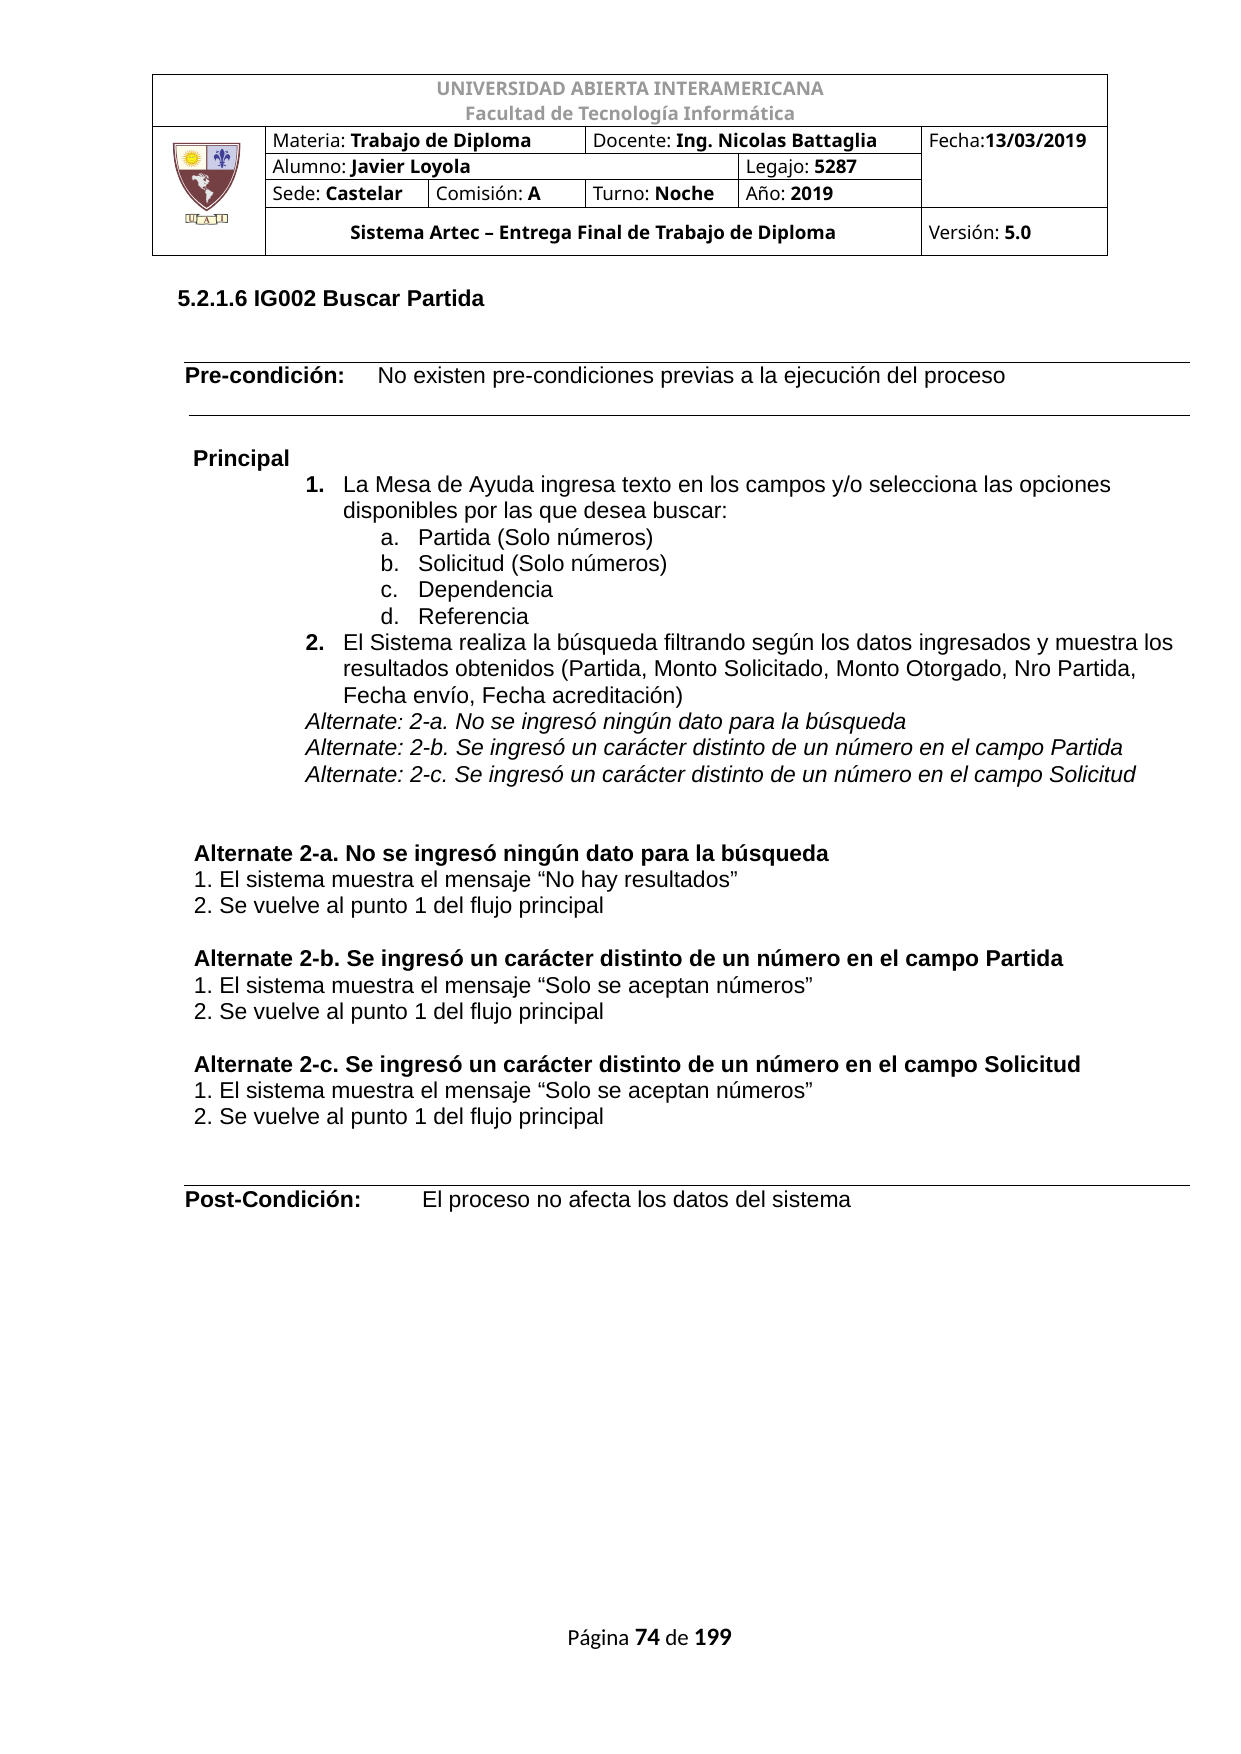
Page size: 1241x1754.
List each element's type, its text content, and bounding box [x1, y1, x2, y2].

text 5.2.1.6 IG002 Buscar Partida [177, 284, 1122, 311]
picture [157, 136, 257, 228]
table_header [177, 311, 1190, 1316]
